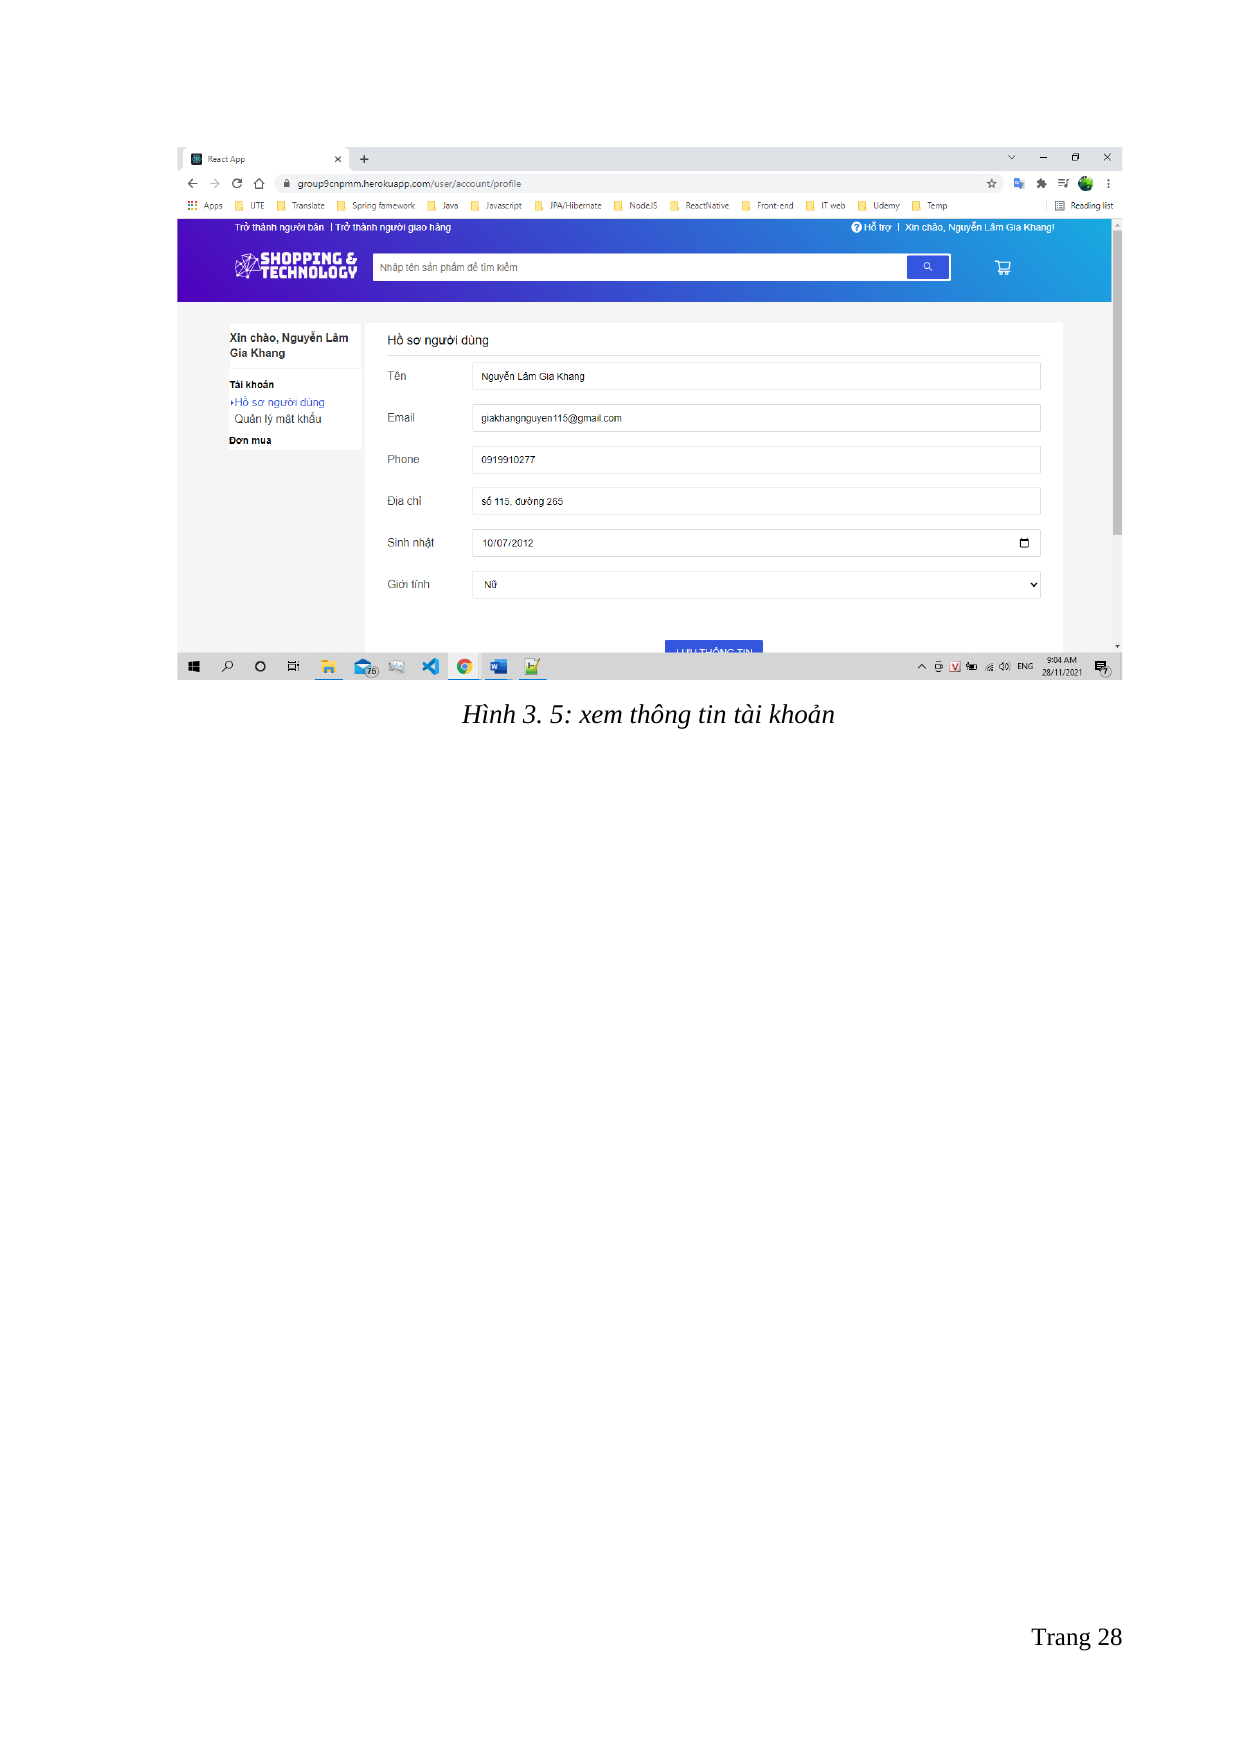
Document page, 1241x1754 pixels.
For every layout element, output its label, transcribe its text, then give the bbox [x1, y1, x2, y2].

picture [177, 147, 1123, 680]
text Hình 3. 5: xem thông tin tài khoản [177, 698, 1122, 729]
